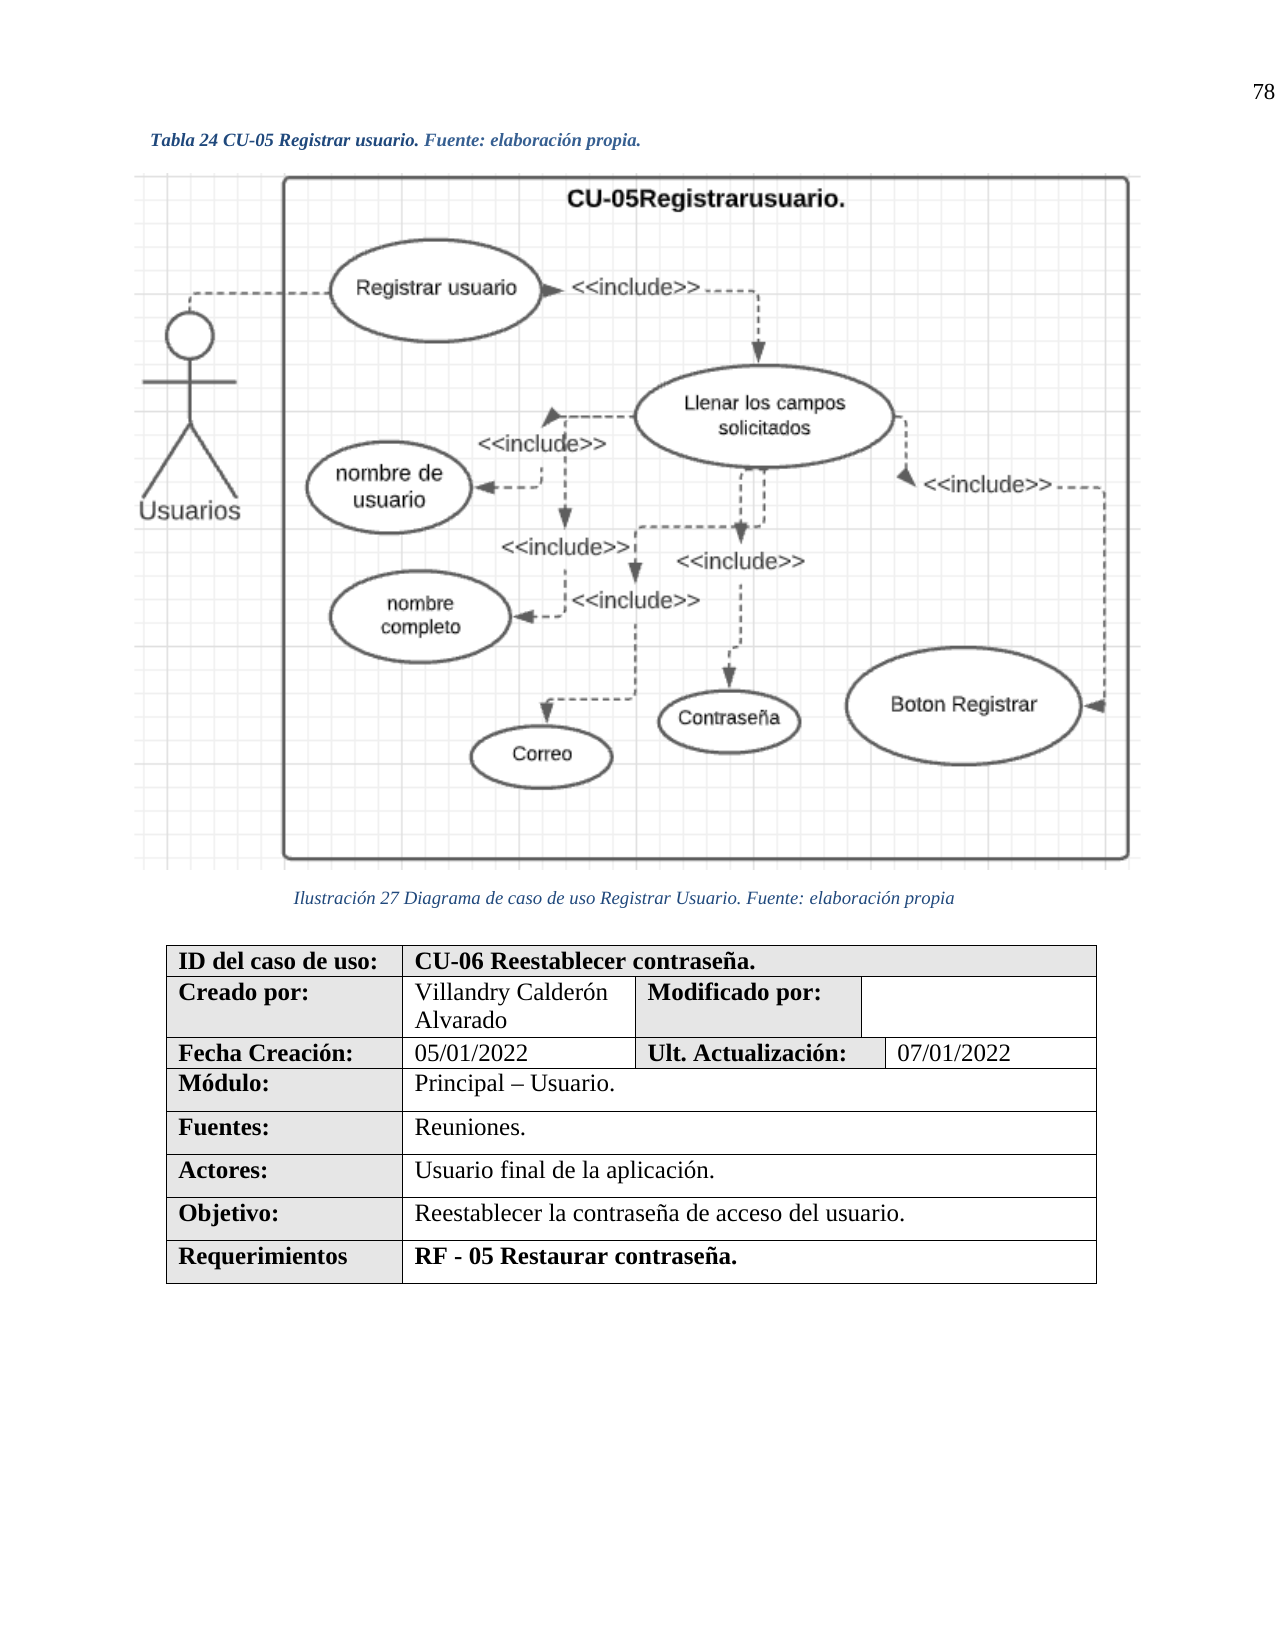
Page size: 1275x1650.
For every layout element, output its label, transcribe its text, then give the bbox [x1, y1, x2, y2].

table_cell Reuniones. [403, 1112, 1096, 1154]
table_cell Modificado por: [636, 977, 861, 1037]
table_cell 05/01/2022 [403, 1038, 635, 1068]
table_cell Requerimientos [167, 1241, 402, 1283]
table_cell Objetivo: [167, 1198, 402, 1240]
table_cell Módulo: [167, 1069, 402, 1111]
table_cell [862, 977, 1096, 1037]
table_cell Fecha Creación: [167, 1038, 402, 1068]
table_cell Creado por: [167, 977, 402, 1037]
text Ilustración 27 Diagrama de caso de uso Registrar Usuario. Fuente: elaboración propia [150, 870, 1099, 908]
table_cell Usuario final de la aplicación. [403, 1155, 1096, 1197]
table_header ID del caso de uso: [167, 946, 402, 976]
table_cell 07/01/2022 [886, 1038, 1096, 1068]
table_header CU-06 Reestablecer contraseña. [403, 946, 1096, 976]
text Tabla 24 CU-05 Registrar usuario. Fuente: elaboración propia. [150, 129, 1099, 150]
table_cell Reestablecer la contraseña de acceso del usuario. [403, 1198, 1096, 1240]
table_cell RF - 05 Restaurar contraseña. [403, 1241, 1096, 1283]
table_cell Fuentes: [167, 1112, 402, 1154]
table_cell Actores: [167, 1155, 402, 1197]
picture [134, 173, 1141, 870]
table_cell Villandry Calderón Alvarado [403, 977, 635, 1037]
table_cell Ult. Actualización: [636, 1038, 885, 1068]
table_cell Principal – Usuario. [403, 1069, 1096, 1111]
